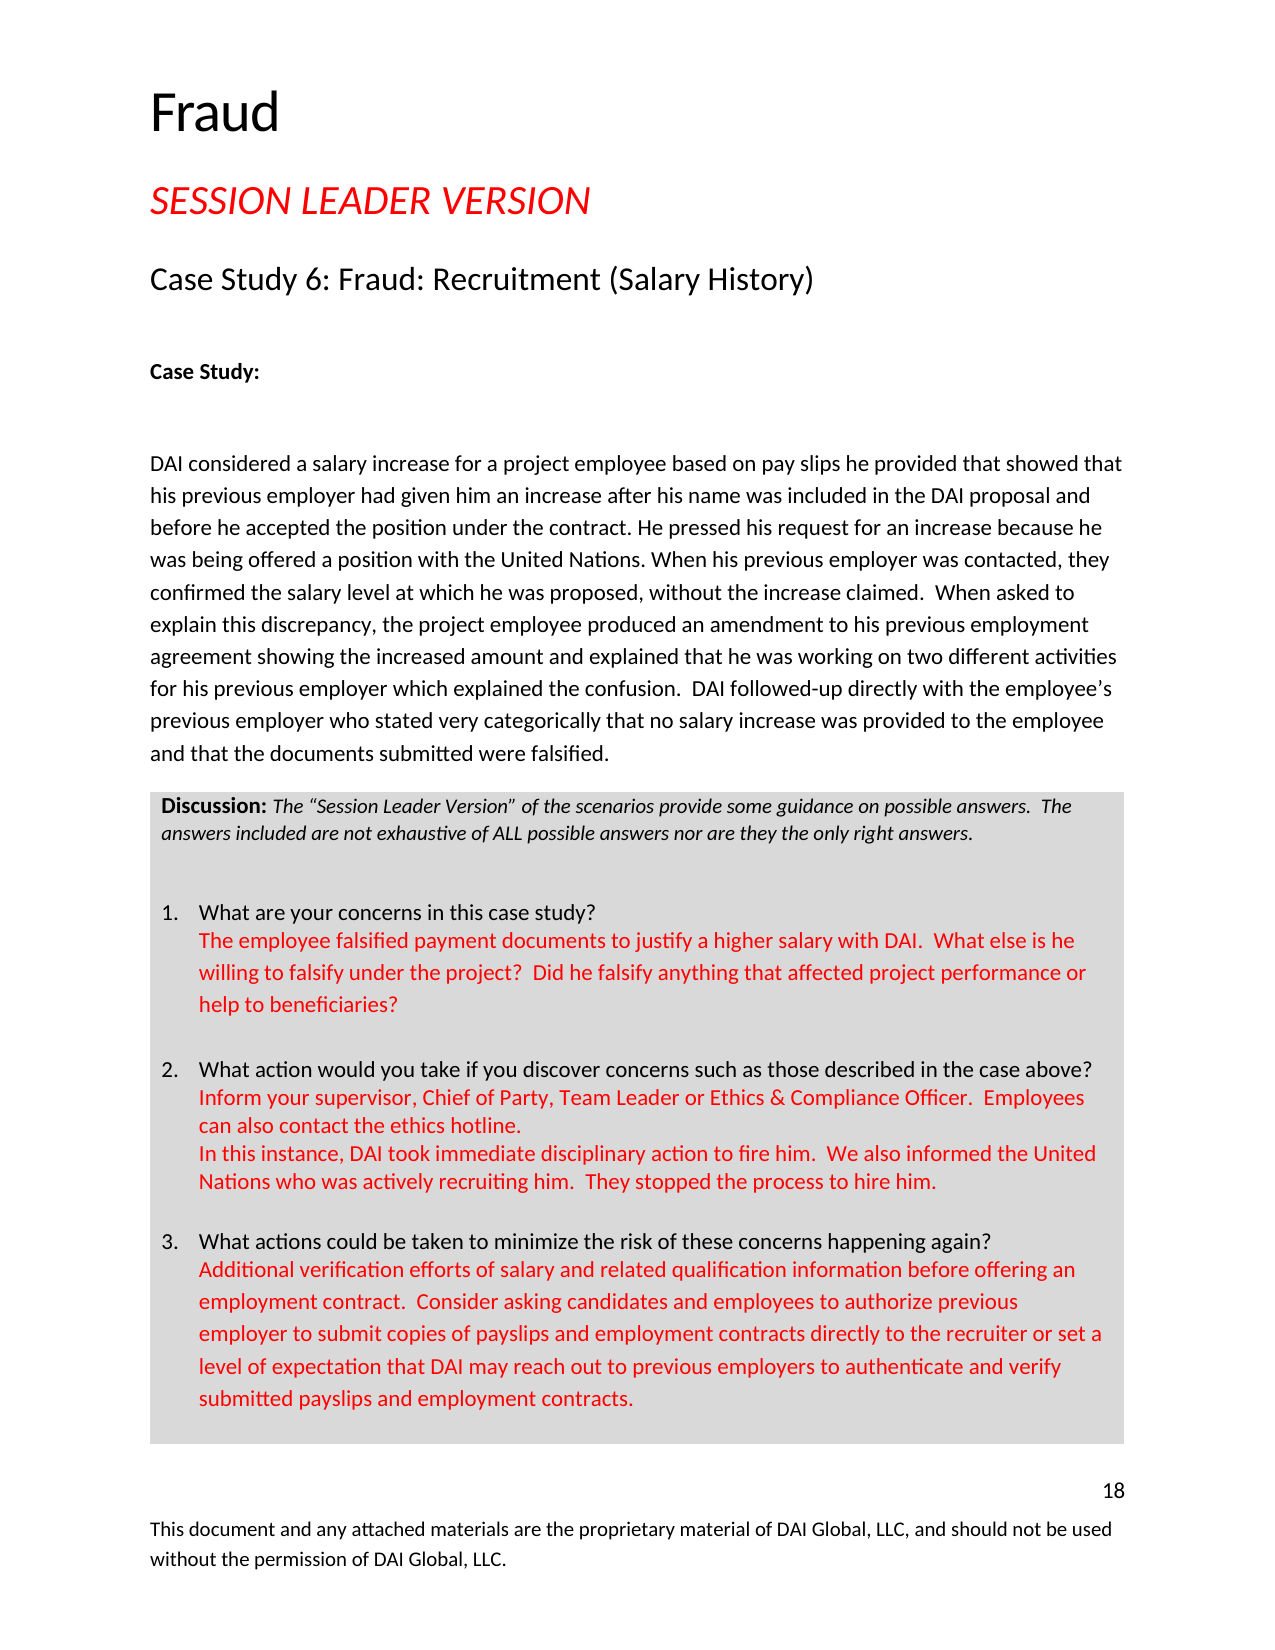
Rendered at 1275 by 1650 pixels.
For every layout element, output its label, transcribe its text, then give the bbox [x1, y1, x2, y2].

text DAI considered a salary increase for a project employee based on pay slips he provided that showed that his previous employer had given him an increase after his name was included in the DAI proposal and before he accepted the position under the contract. He pressed his request for an increase because he was being offered a position with the United Nations. When his previous employer was contacted, they confirmed the salary level at which he was proposed, without the increase claimed. When asked to explain this discrepancy, the project employee produced an amendment to his previous employment agreement showing the increased amount and explained that he was working on two different activities for his previous employer which explained the confusion. DAI followed-up directly with the employee’s previous employer who stated very categorically that no salary increase was provided to the employee and that the documents submitted were falsified. [150, 449, 1125, 767]
text SESSION LEADER VERSION [150, 174, 1125, 225]
text Case Study: [150, 357, 1125, 386]
subtitle Case Study 6: Fraud: Recruitment (Salary History) [150, 258, 1125, 298]
table_header Discussion: The “Session Leader Version” of the scenarios provide some guidance on possible answers. The answers included are not exhaustive of ALL possible answers nor are they the only right answers. What are your concerns in this case study? The employee falsified payment documents to justify a higher salary with DAI. What else is he willing to falsify under the project? Did he falsify anything that affected project performance or help to beneficiaries? What action would you take if you discover concerns such as those described in the case above? Inform your supervisor, Chief of Party, Team Leader or Ethics & Compliance Officer. Employees can also contact the ethics hotline. In this instance, DAI took immediate disciplinary action to fire him. We also informed the United Nations who was actively recruiting him. They stopped the process to hire him. What actions could be taken to minimize the risk of these concerns happening again? Additional verification efforts of salary and related qualification information before offering an employment contract. Consider asking candidates and employees to authorize previous employer to submit copies of payslips and employment contracts directly to the recruiter or set a level of expectation that DAI may reach out to previous employers to authenticate and verify submitted payslips and employment contracts. [150, 792, 1124, 1444]
